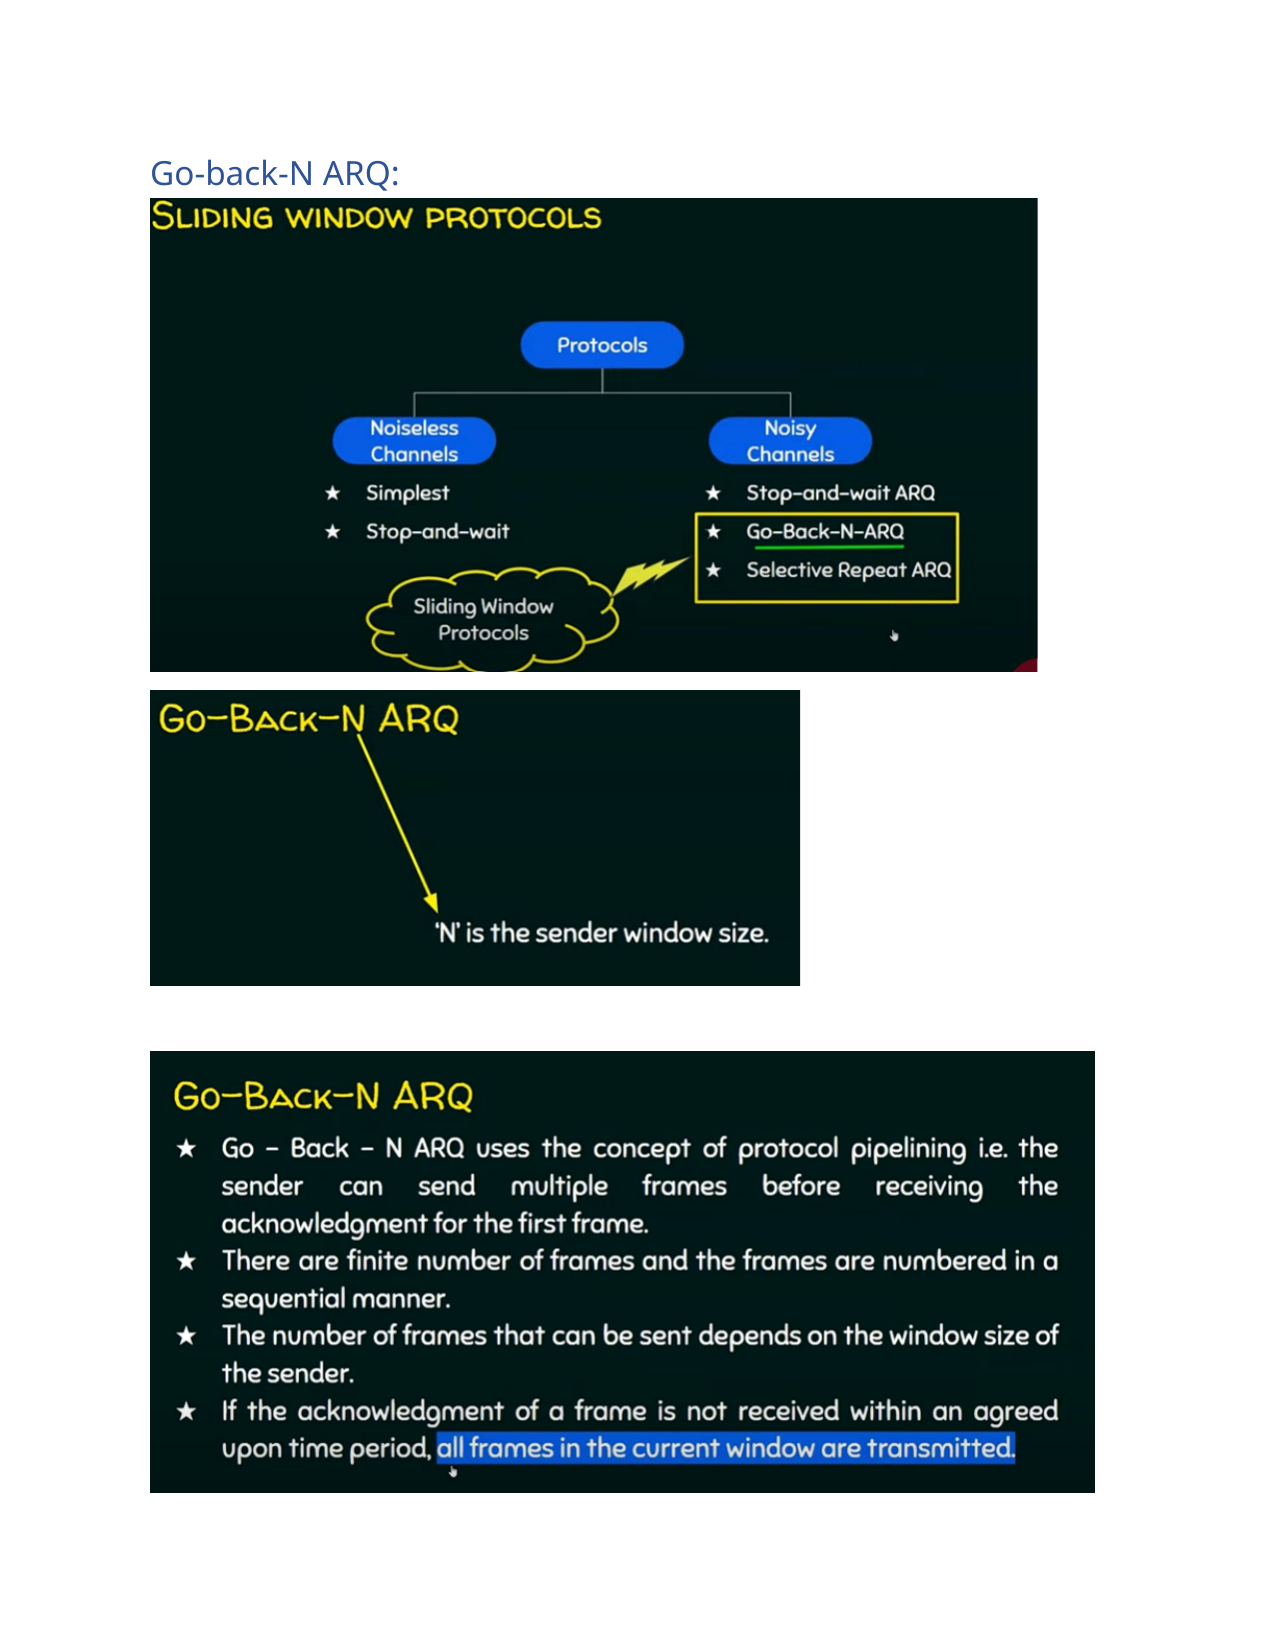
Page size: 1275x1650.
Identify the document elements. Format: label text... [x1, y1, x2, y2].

picture [150, 198, 1038, 672]
subtitle Go-back-N ARQ: [150, 150, 1125, 195]
picture [150, 690, 800, 986]
picture [150, 1051, 1095, 1493]
